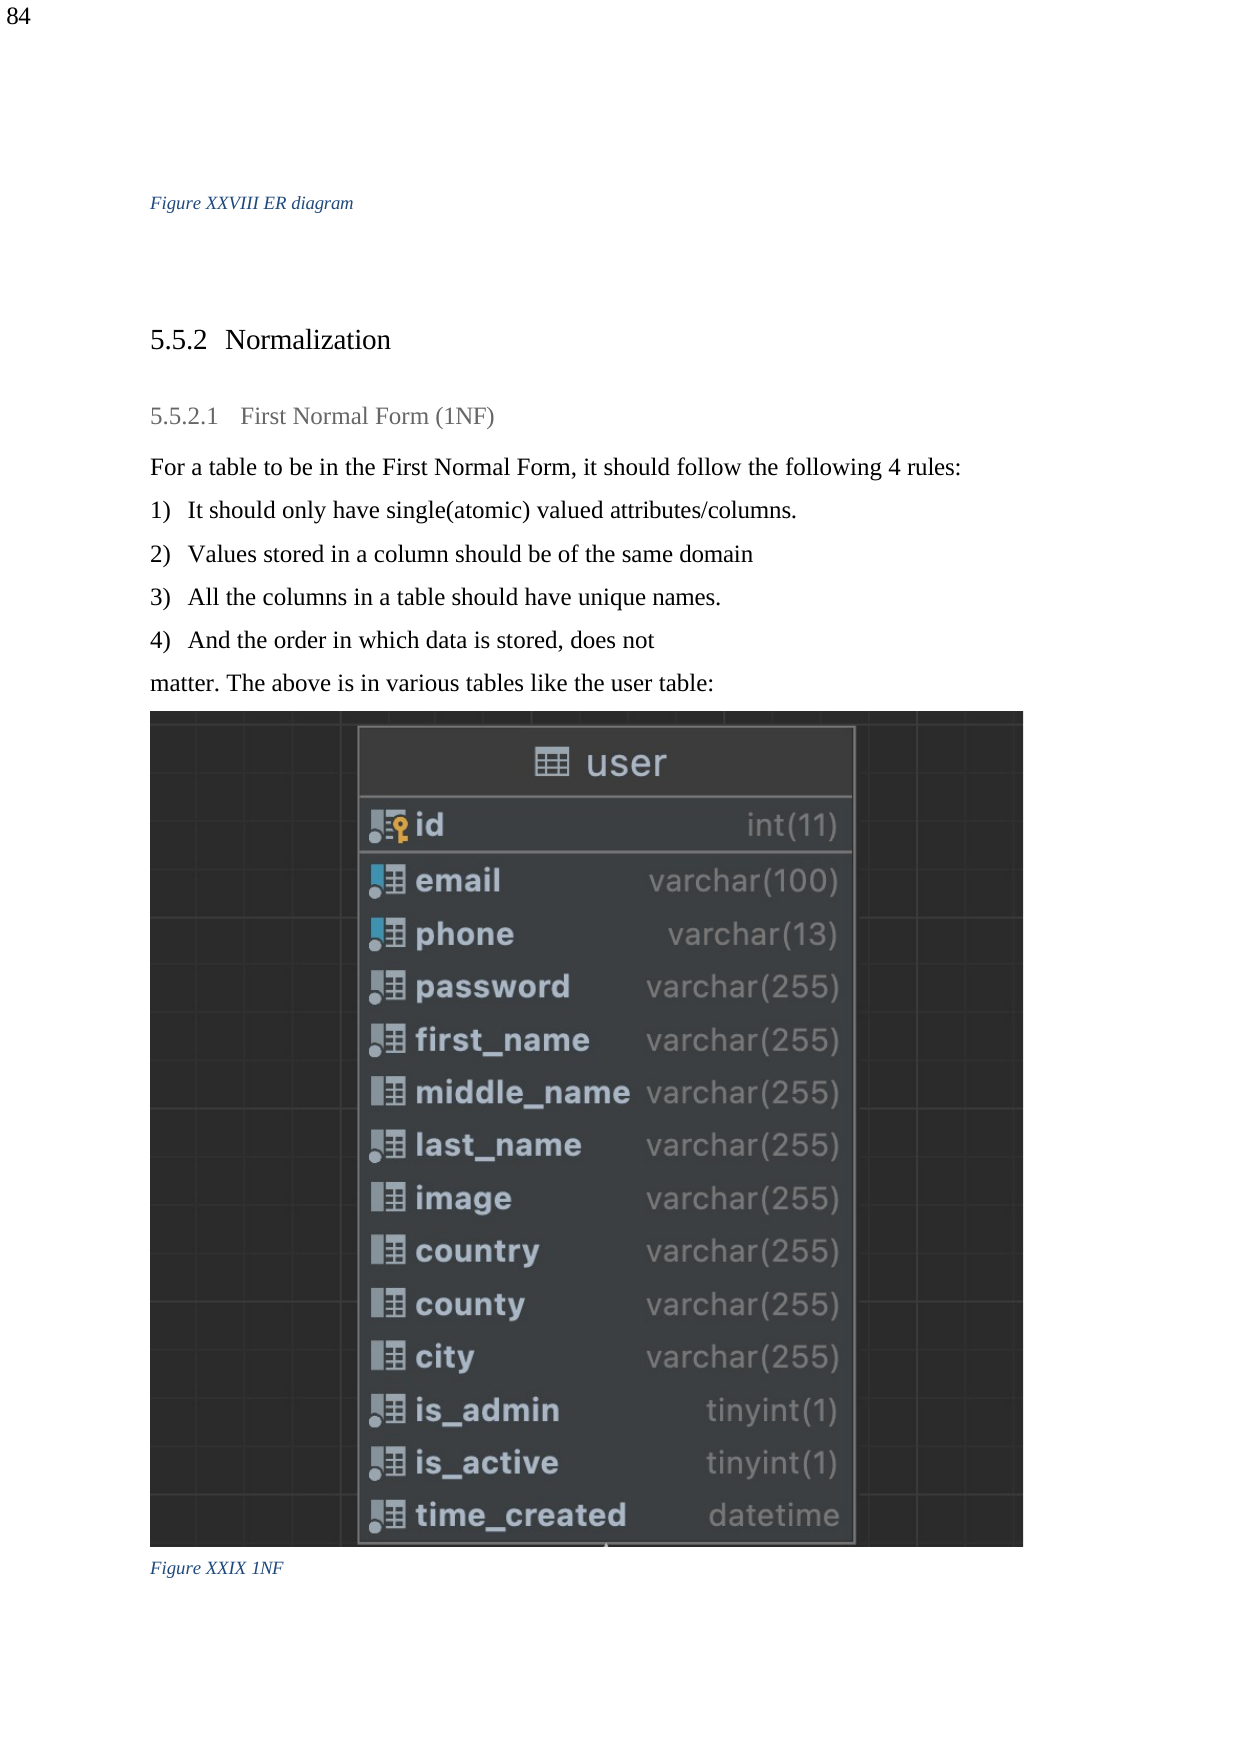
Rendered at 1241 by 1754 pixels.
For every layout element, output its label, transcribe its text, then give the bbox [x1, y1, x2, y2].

list Values stored in a column should be of the same domain [150, 539, 1205, 567]
text For a table to be in the First Normal Form, it should follow the following 4 rules: [150, 452, 1205, 481]
text Figure XXVIII ER diagram [150, 192, 1205, 213]
text Figure XXIX 1NF [150, 1557, 1205, 1578]
list It should only have single(atomic) valued attributes/columns. [150, 496, 1205, 524]
picture [150, 711, 1024, 1547]
list All the columns in a table should have unique names. [150, 582, 1205, 610]
subtitle Normalization [150, 322, 1205, 355]
list And the order in which data is stored, does not matter. The above is in various tables like the user table: [150, 625, 730, 697]
list First Normal Form (1NF) [150, 401, 1205, 429]
